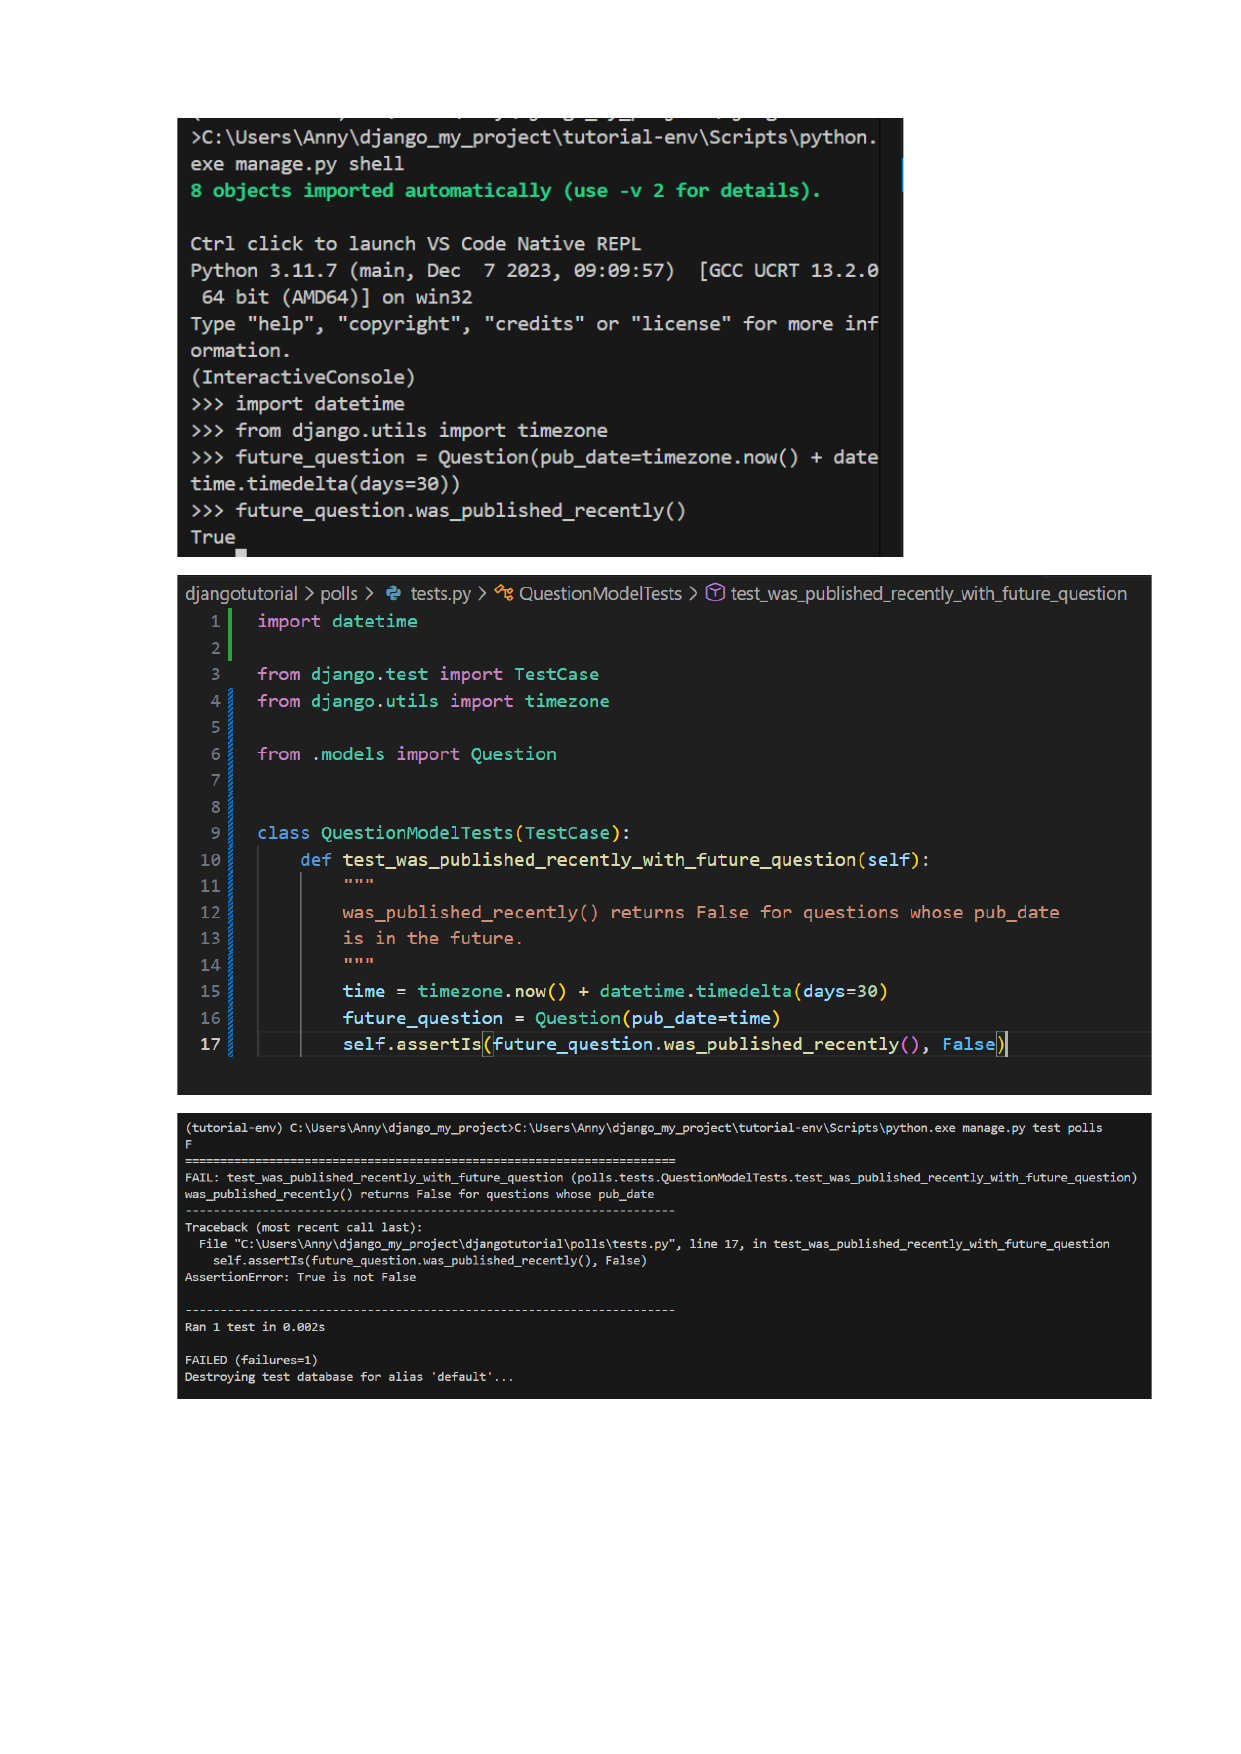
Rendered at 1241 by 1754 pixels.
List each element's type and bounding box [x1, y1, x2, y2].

picture [177, 575, 1152, 1095]
picture [177, 118, 904, 557]
picture [177, 1113, 1152, 1399]
